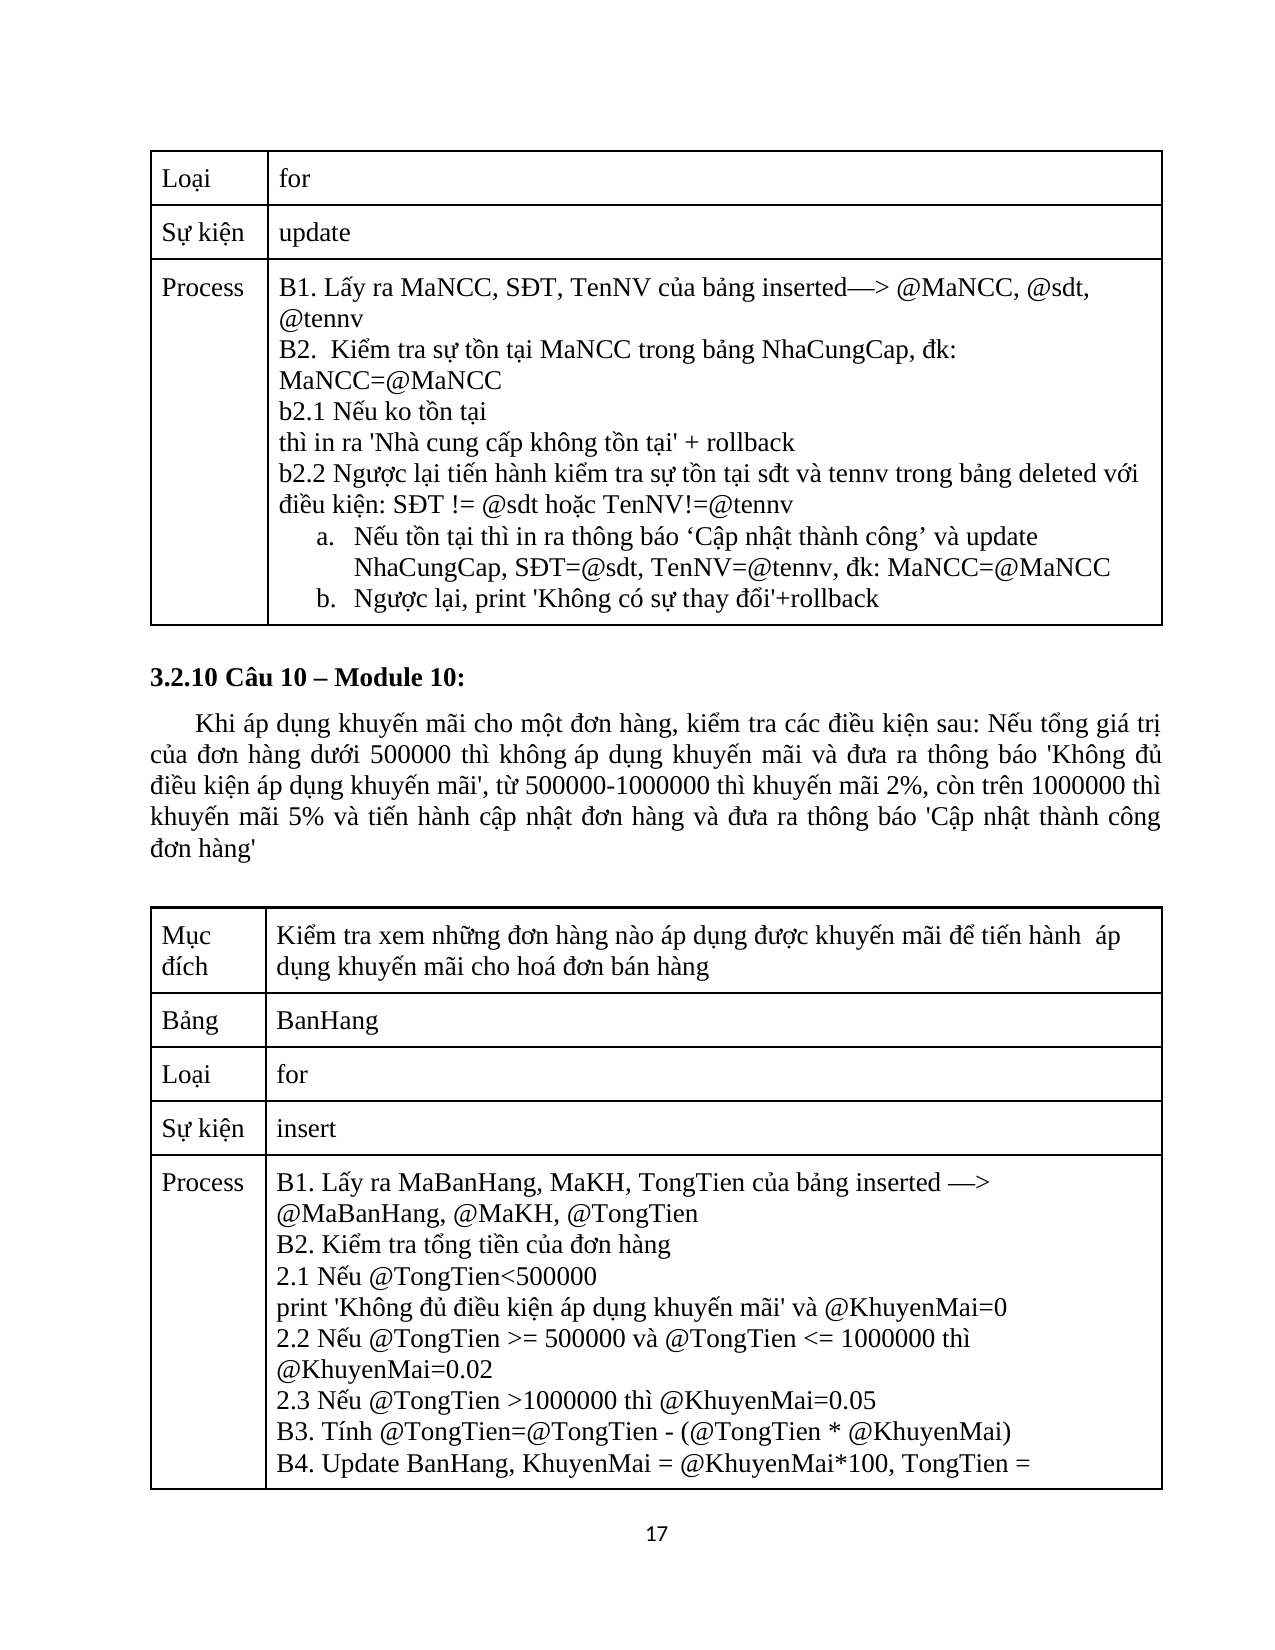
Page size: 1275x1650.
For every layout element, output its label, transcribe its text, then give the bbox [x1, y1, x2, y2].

table_cell Process [152, 260, 267, 624]
table_cell Bảng [152, 994, 265, 1046]
table_cell insert [267, 1102, 1161, 1154]
table_cell for [267, 1048, 1161, 1100]
table_cell Process [152, 1156, 265, 1488]
table_cell Loại [152, 152, 267, 204]
subtitle Câu 10 – Module 10: [150, 661, 1163, 692]
table_cell BanHang [267, 994, 1161, 1046]
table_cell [267, 1156, 1161, 1488]
text Khi áp dụng khuyến mãi cho một đơn hàng, kiểm tra các điều kiện sau: Nếu tổng giá trị của đơn hàng dưới 500000 thì không áp dụng khuyến mãi và đưa ra thông báo 'Không đủ điều kiện áp dụng khuyến mãi', từ 500000-1000000 thì khuyến mãi 2%, còn trên 1000000 thì khuyến mãi 5% và tiến hành cập nhật đơn hàng và đưa ra thông báo 'Cập nhật thành công đơn hàng' [150, 707, 1163, 863]
table_cell B1. Lấy ra MaNCC, SĐT, TenNV của bảng inserted—> @MaNCC, @sdt, @tennv B2. Kiểm tra sự tồn tại MaNCC trong bảng NhaCungCap, đk: MaNCC=@MaNCC b2.1 Nếu ko tồn tại thì in ra 'Nhà cung cấp không tồn tại' + rollback b2.2 Ngược lại tiến hành kiểm tra sự tồn tại sđt và tennv trong bảng deleted với điều kiện: SĐT != @sdt hoặc TenNV!=@tennv Nếu tồn tại thì in ra thông báo ‘Cập nhật thành công’ và update NhaCungCap, SĐT=@sdt, TenNV=@tennv, đk: MaNCC=@MaNCC Ngược lại, print 'Không có sự thay đổi'+rollback [269, 260, 1161, 624]
table_cell Sự kiện [152, 1102, 265, 1154]
table_cell update [269, 206, 1161, 258]
table_cell Loại [152, 1048, 265, 1100]
table_cell Sự kiện [152, 206, 267, 258]
table_cell for [269, 152, 1161, 204]
table_header Mục đích [152, 909, 265, 992]
table_header Kiểm tra xem những đơn hàng nào áp dụng được khuyến mãi để tiến hành áp dụng khuyến mãi cho hoá đơn bán hàng [267, 909, 1161, 992]
